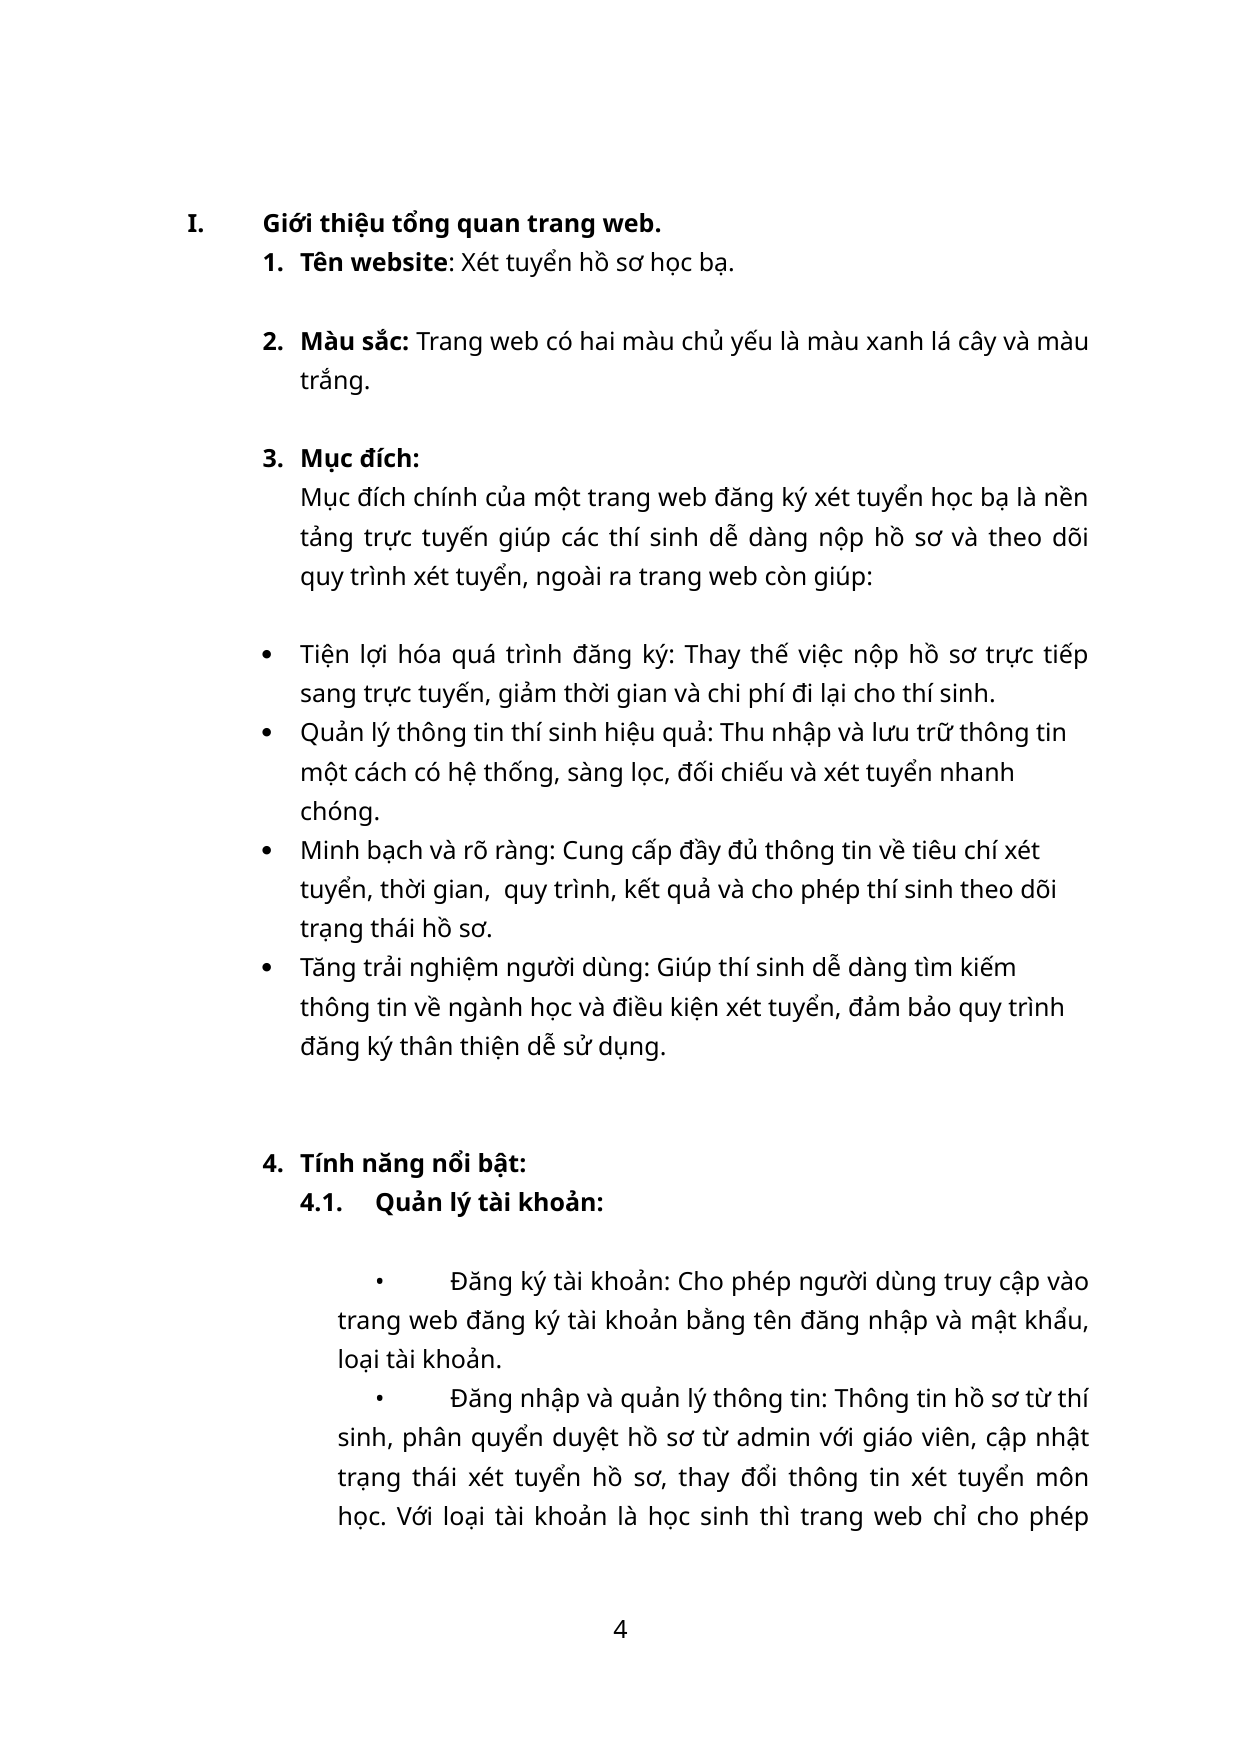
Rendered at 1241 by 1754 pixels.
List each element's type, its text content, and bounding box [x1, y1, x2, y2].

list Tăng trải nghiệm người dùng: Giúp thí sinh dễ dàng tìm kiếm thông tin về ngành học và điều kiện xét tuyển, đảm bảo quy trình đăng ký thân thiện dễ sử dụng. [262, 950, 1090, 1062]
list Mục đích: [262, 441, 1090, 475]
list Tên website: Xét tuyển hồ sơ học bạ. [262, 245, 1090, 279]
list Tiện lợi hóa quá trình đăng ký: Thay thế việc nộp hồ sơ trực tiếp sang trực tuyến, giảm thời gian và chi phí đi lại cho thí sinh. [262, 637, 1090, 710]
list Giới thiệu tổng quan trang web. [187, 206, 1090, 240]
list Tính năng nổi bật: [262, 1146, 1090, 1180]
list Quản lý thông tin thí sinh hiệu quả: Thu nhập và lưu trữ thông tin một cách có hệ thống, sàng lọc, đối chiếu và xét tuyển nhanh chóng. [262, 715, 1090, 827]
list Minh bạch và rõ ràng: Cung cấp đầy đủ thông tin về tiêu chí xét tuyển, thời gian, quy trình, kết quả và cho phép thí sinh theo dõi trạng thái hồ sơ. [262, 832, 1090, 945]
list • Đăng ký tài khoản: Cho phép người dùng truy cập vào trang web đăng ký tài khoản bằng tên đăng nhập và mật khẩu, loại tài khoản. [337, 1263, 1090, 1376]
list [337, 1381, 1090, 1532]
list Quản lý tài khoản: [300, 1185, 1090, 1219]
list Mục đích chính của một trang web đăng ký xét tuyển học bạ là nền tảng trực tuyến giúp các thí sinh dễ dàng nộp hồ sơ và theo dõi quy trình xét tuyển, ngoài ra trang web còn giúp: [300, 480, 1090, 592]
list Màu sắc: Trang web có hai màu chủ yếu là màu xanh lá cây và màu trắng. [262, 323, 1090, 397]
